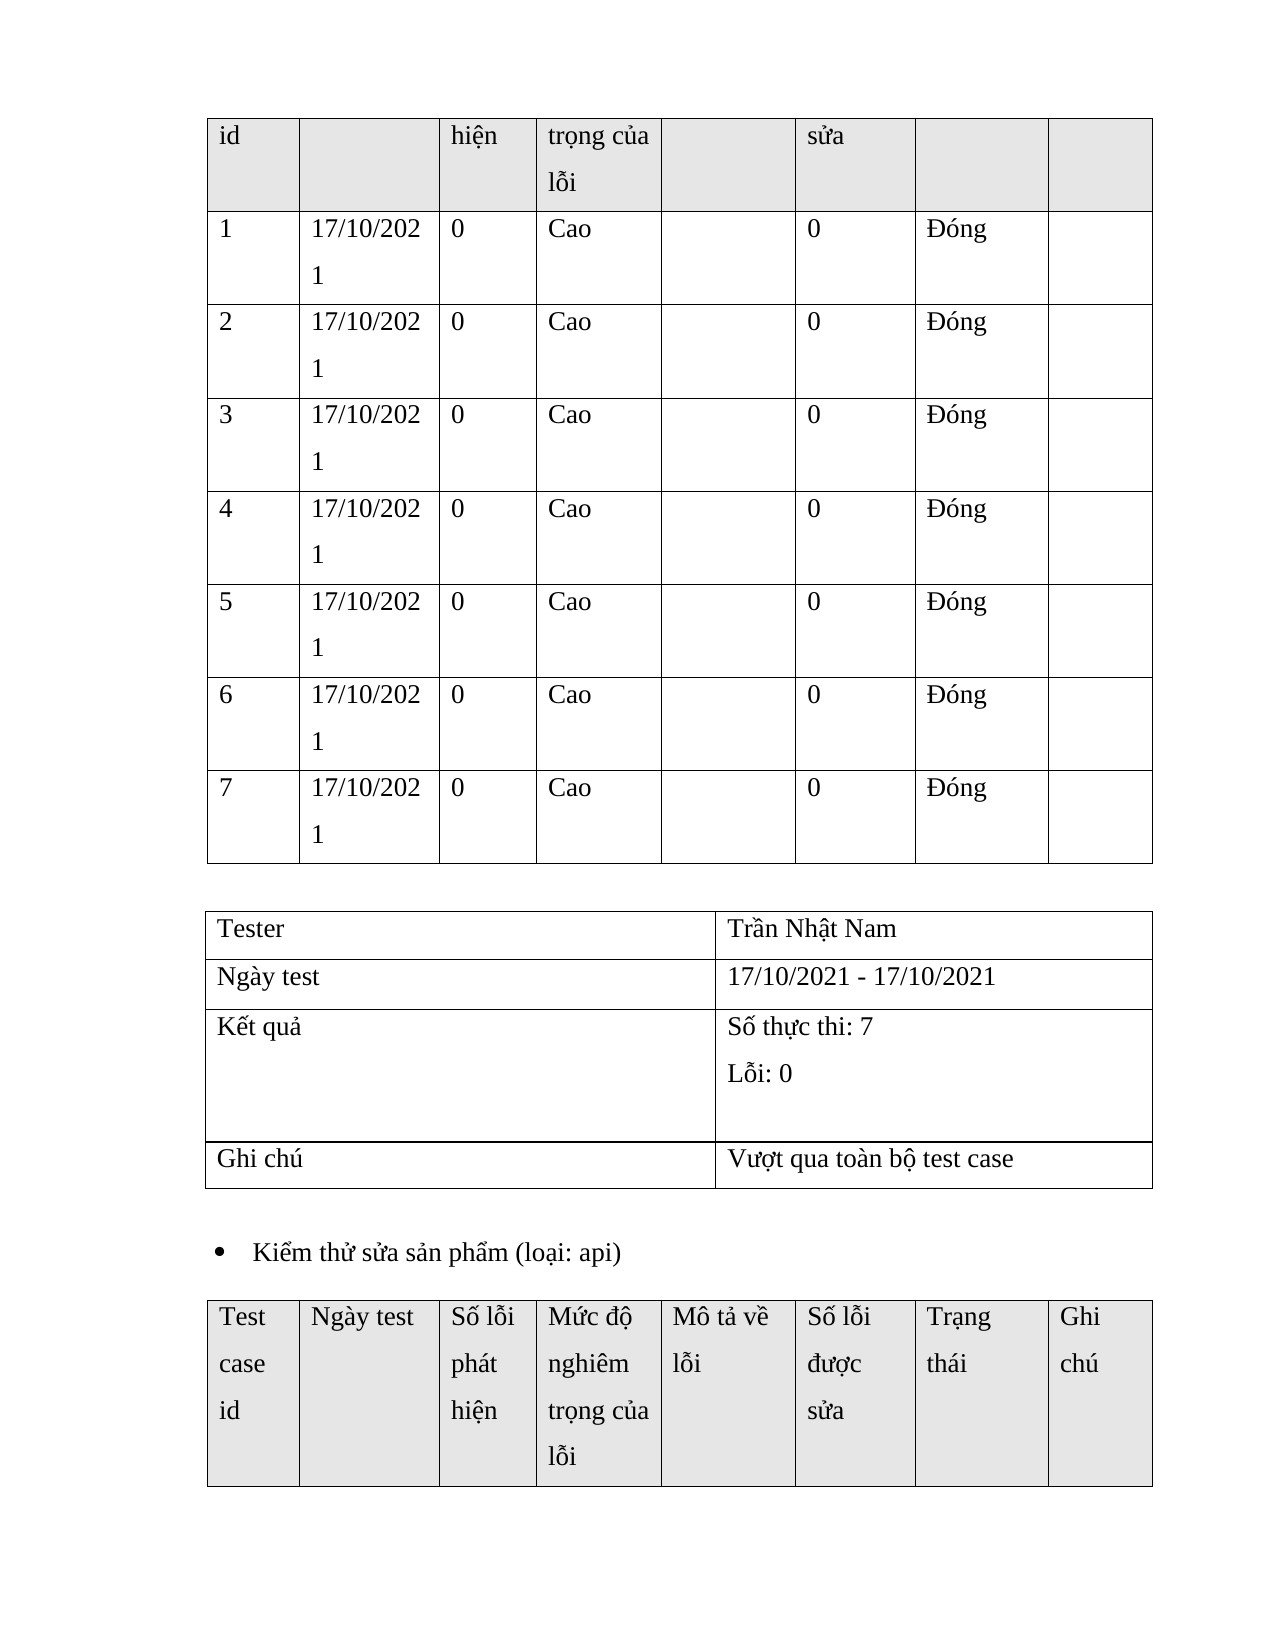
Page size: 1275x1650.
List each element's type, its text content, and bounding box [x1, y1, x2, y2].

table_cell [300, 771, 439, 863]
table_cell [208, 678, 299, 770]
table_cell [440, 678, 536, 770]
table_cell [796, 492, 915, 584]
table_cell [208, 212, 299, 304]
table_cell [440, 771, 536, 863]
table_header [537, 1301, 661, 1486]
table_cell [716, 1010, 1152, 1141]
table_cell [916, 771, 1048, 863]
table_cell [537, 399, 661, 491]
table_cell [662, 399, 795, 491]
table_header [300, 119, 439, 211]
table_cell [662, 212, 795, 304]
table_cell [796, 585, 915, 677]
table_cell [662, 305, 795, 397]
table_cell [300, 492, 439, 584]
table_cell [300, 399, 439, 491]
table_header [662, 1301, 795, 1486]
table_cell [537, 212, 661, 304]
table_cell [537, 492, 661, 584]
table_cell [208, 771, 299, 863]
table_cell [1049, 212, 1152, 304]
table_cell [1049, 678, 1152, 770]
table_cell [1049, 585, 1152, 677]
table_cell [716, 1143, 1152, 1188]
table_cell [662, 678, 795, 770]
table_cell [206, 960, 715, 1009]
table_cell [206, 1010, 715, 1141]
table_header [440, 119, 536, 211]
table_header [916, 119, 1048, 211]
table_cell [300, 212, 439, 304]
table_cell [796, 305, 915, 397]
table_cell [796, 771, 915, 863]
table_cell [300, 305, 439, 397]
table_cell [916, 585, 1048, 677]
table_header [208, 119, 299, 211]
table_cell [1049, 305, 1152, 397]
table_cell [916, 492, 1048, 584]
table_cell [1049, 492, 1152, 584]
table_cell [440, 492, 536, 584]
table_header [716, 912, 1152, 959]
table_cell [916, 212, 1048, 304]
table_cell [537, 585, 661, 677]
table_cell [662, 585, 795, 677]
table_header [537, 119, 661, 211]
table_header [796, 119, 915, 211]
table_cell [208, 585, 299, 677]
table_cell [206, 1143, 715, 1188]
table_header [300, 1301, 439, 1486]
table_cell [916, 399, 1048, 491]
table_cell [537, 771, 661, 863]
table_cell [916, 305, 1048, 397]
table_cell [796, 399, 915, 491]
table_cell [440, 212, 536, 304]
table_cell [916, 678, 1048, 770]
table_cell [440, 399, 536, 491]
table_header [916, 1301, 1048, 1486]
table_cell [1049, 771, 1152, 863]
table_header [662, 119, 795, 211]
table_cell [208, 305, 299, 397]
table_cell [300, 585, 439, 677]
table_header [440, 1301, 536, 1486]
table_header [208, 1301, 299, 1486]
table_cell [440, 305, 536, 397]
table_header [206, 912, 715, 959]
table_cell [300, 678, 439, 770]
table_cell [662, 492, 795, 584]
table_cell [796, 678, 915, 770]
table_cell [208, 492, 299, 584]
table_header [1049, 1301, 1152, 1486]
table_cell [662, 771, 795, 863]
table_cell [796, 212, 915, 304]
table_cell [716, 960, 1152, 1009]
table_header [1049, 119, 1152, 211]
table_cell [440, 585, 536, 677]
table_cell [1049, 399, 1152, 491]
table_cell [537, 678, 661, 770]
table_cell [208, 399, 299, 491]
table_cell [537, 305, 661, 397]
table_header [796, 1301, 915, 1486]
list Kiểm thử sửa sản phẩm (loại: api) [215, 1236, 1157, 1267]
